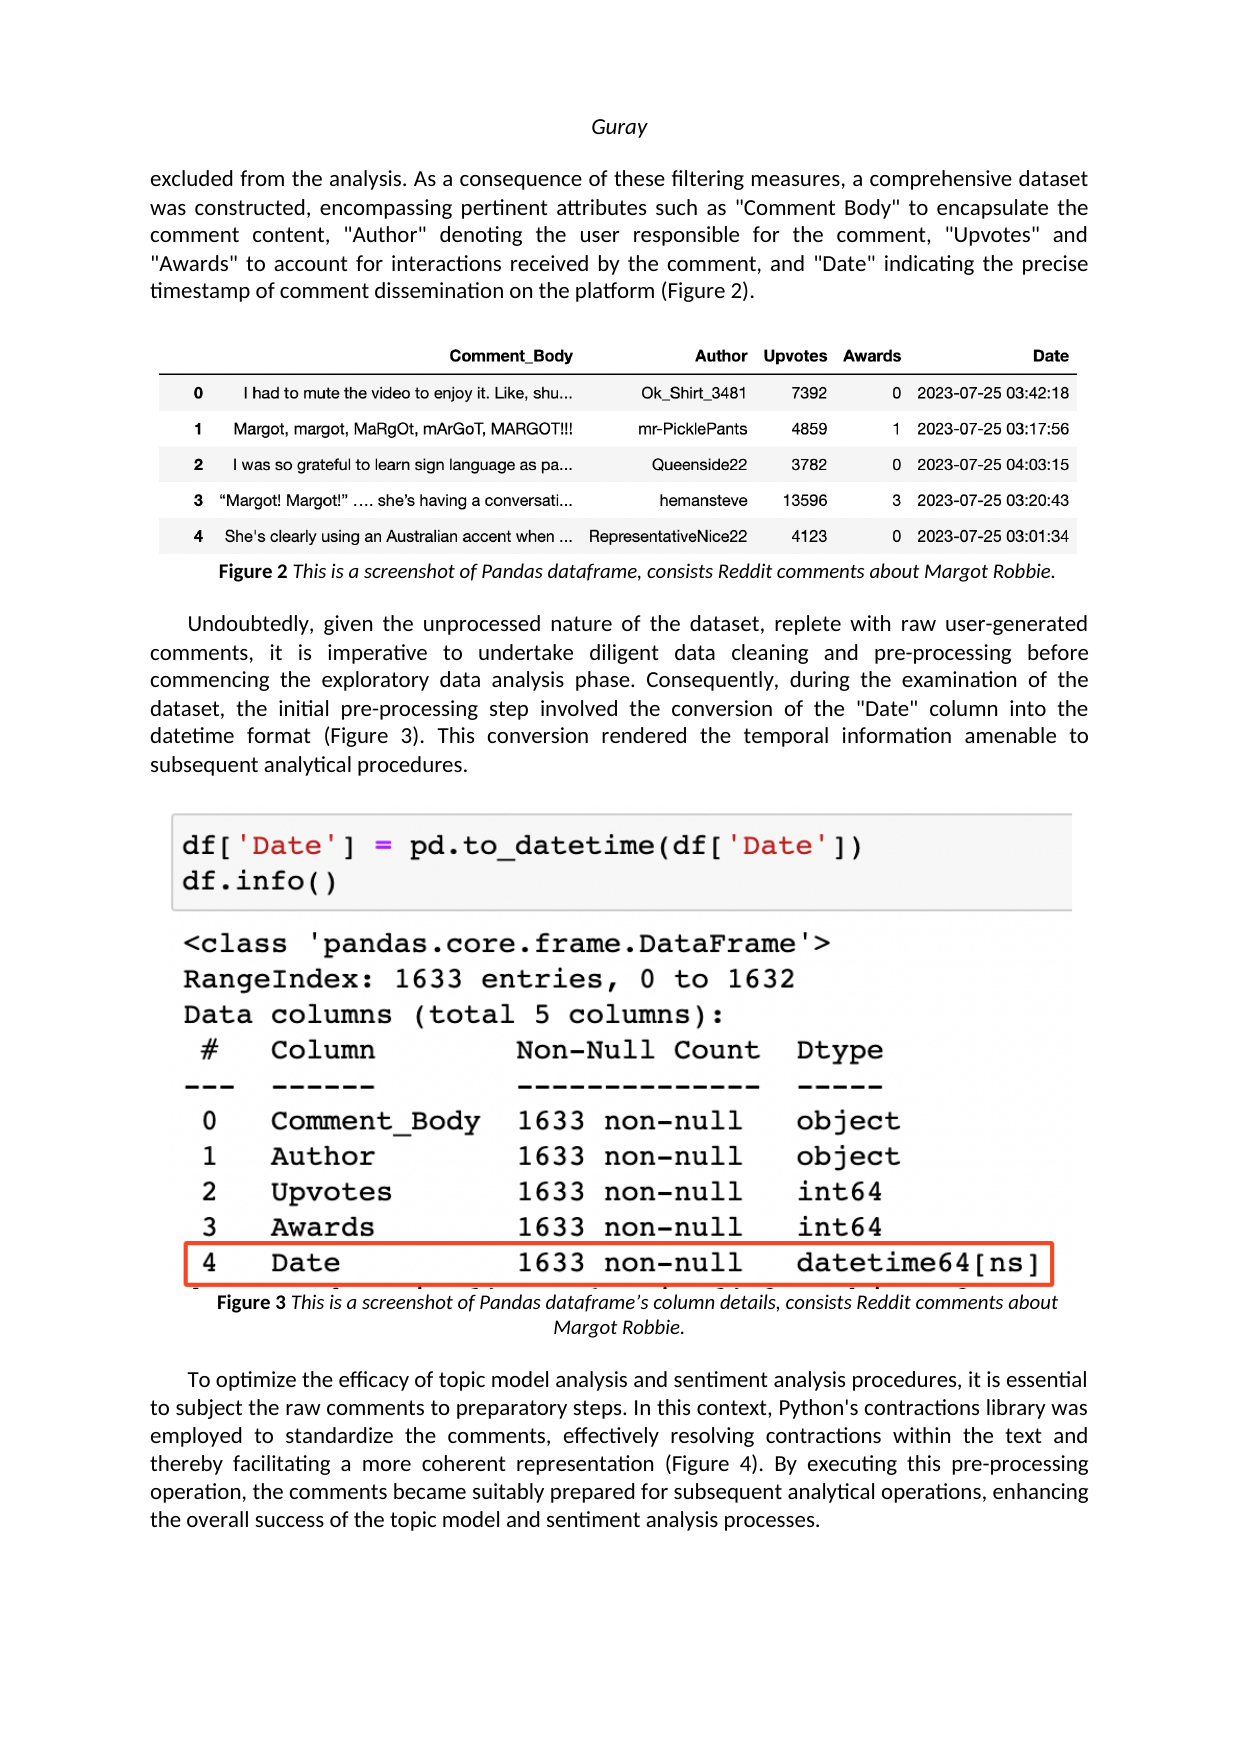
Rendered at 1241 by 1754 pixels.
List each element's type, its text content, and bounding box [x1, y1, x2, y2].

text Figure 3 This is a screenshot of Pandas dataframe’s column details, consists Reddit comments about Margot Robbie. [150, 1289, 1090, 1340]
picture [150, 332, 1091, 559]
text To optimize the efficacy of topic model analysis and sentiment analysis procedures, it is essential to subject the raw comments to preparatory steps. In this context, Python's contractions library was employed to standardize the comments, effectively resolving contractions within the text and thereby facilitating a more coherent representation (Figure 4). By executing this pre-processing operation, the comments became suitably prepared for subsequent analytical operations, enhancing the overall success of the topic model and sentiment analysis processes. [150, 1365, 1090, 1533]
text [150, 164, 1090, 305]
text Figure 2 This is a screenshot of Pandas dataframe, consists Reddit comments about Margot Robbie. [150, 559, 1090, 584]
picture [168, 805, 1073, 1289]
text Undoubtedly, given the unprocessed nature of the dataset, replete with raw user-generated comments, it is imperative to undertake diligent data cleaning and pre-processing before commencing the exploratory data analysis phase. Consequently, during the examination of the dataset, the initial pre-processing step involved the conversion of the "Date" column into the datetime format (Figure 3). This conversion rendered the temporal information amenable to subsequent analytical procedures. [150, 609, 1090, 778]
